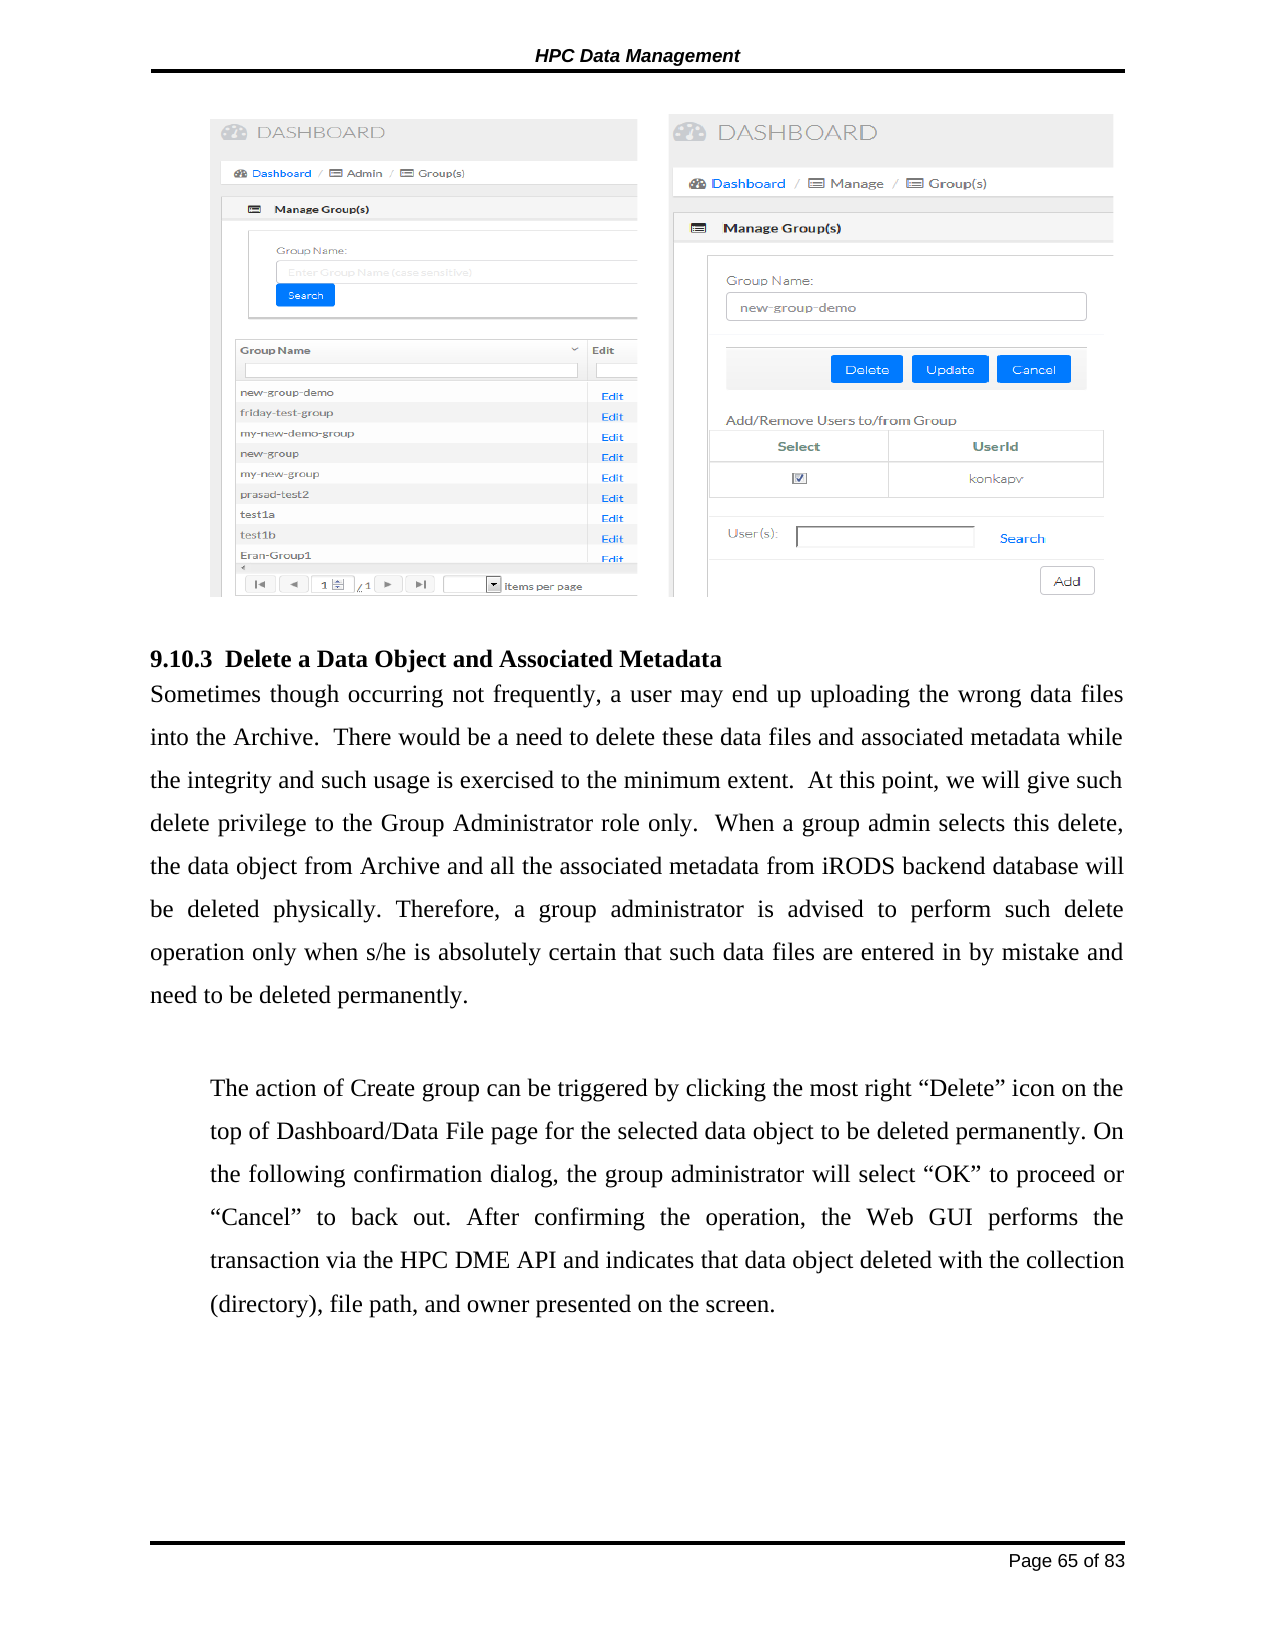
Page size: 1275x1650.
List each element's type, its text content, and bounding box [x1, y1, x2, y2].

text Sometimes though occurring not frequently, a user may end up uploading the wrong data files into the Archive. There would be a need to delete these data files and associated metadata while the integrity and such usage is exercised to the minimum extent. At this point, we will give such delete privilege to the Group Administrator role only. When a group admin selects this delete, the data object from Archive and all the associated metadata from iRODS backend database will be deleted physically. Therefore, a group administrator is advised to perform such delete operation only when s/he is absolutely certain that such data files are entered in by mistake and need to be deleted permanently. [150, 679, 1125, 1009]
picture [668, 114, 1114, 597]
subtitle Delete a Data Object and Associated Metadata [150, 644, 1125, 672]
text The action of Create group can be triggered by clicking the most right “Delete” icon on the top of Dashboard/Data File page for the selected data object to be deleted permanently. On the following confirmation dialog, the group administrator will select “OK” to proceed or “Cancel” to back out. After confirming the operation, the Web GUI performs the transaction via the HPC DME API and indicates that data object deleted with the collection (directory), file path, and owner presented on the screen. [210, 1073, 1125, 1317]
picture [210, 119, 638, 597]
